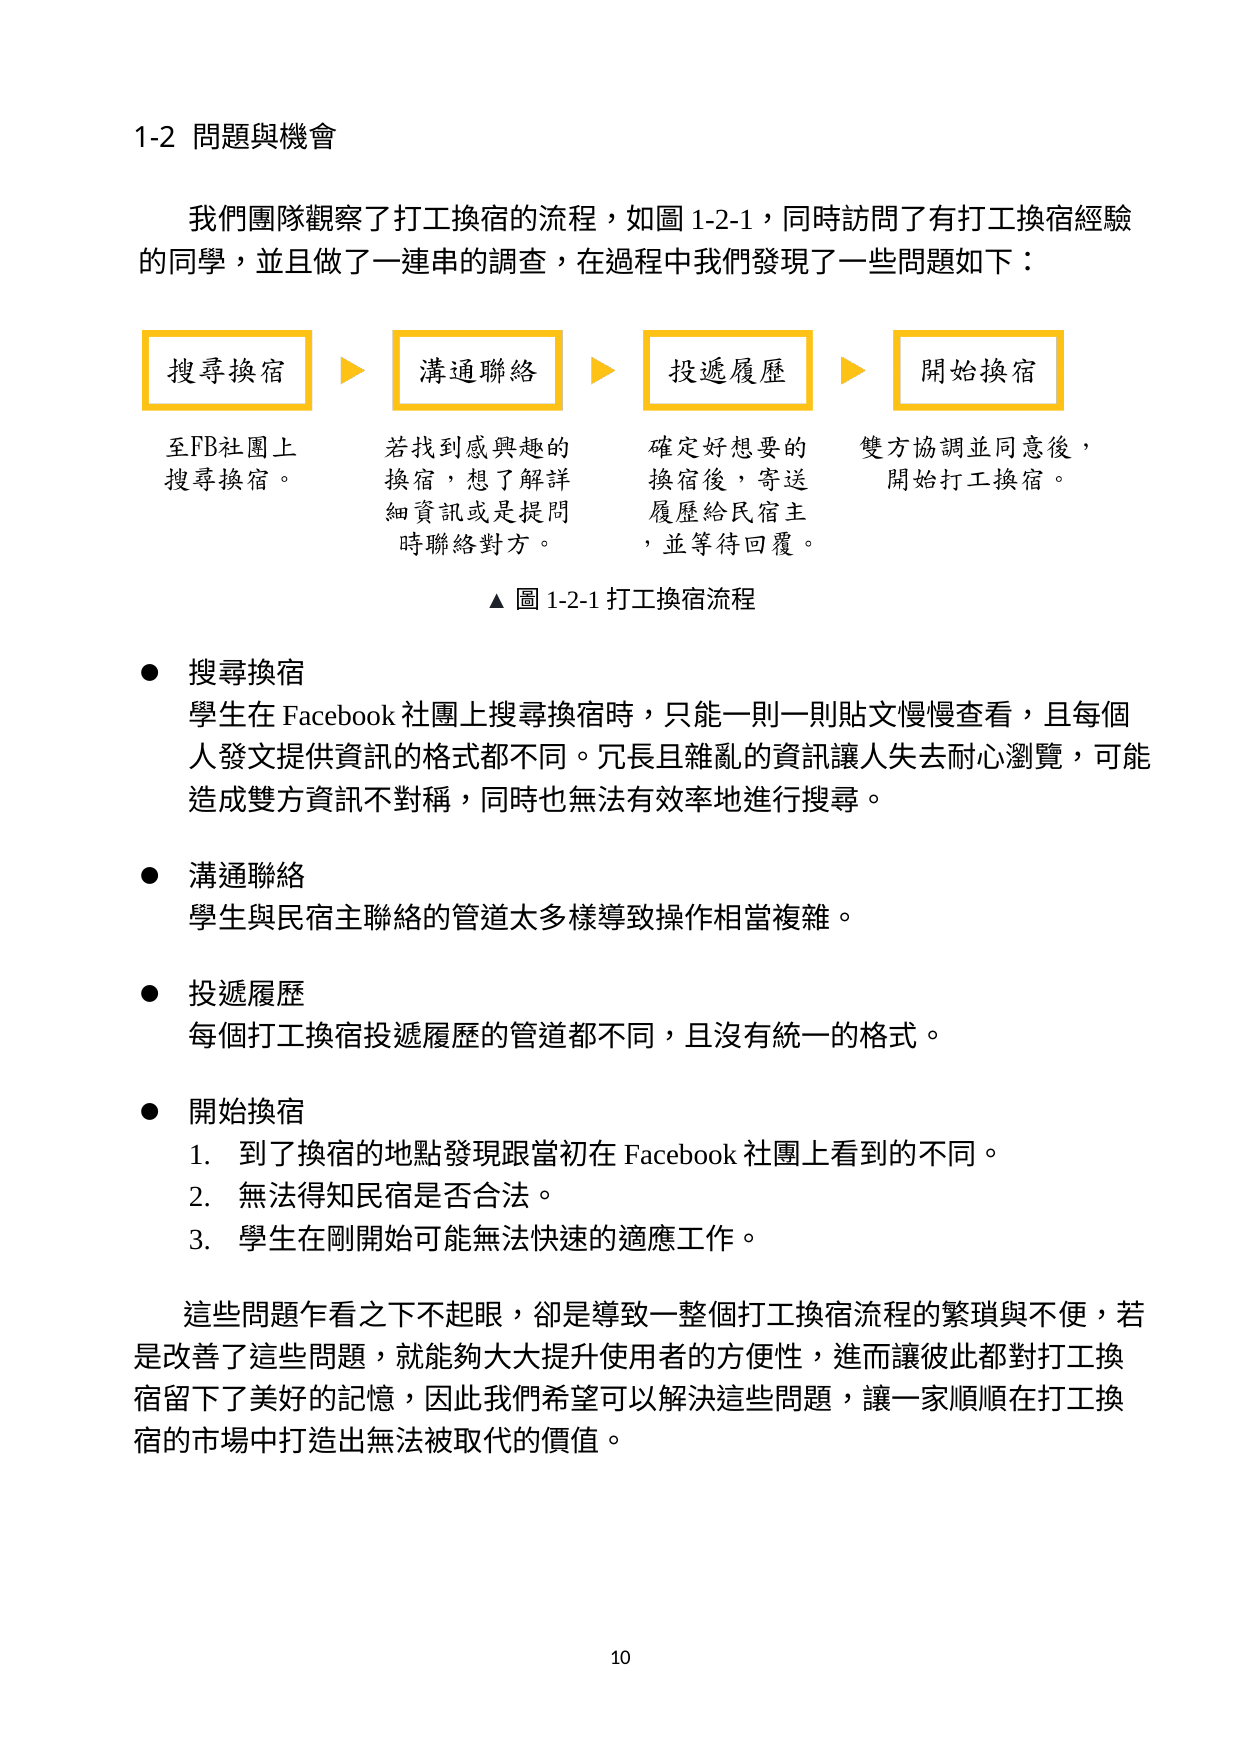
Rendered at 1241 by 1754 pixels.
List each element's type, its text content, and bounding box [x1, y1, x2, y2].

picture [142, 330, 1099, 557]
text 每個打工換宿投遞履歷的管道都不同，且沒有統一的格式。 [189, 1013, 1152, 1055]
text ▲ 圖 1-2-1 打工換宿流程 [89, 580, 1152, 616]
text 學生與民宿主聯絡的管道太多樣導致操作相當複雜。 [189, 894, 1152, 937]
text 學生在Facebook社團上搜尋換宿時，只能一則一則貼文慢慢查看，且每個人發文提供資訊的格式都不同。冗長且雜亂的資訊讓人失去耐心瀏覽，可能造成雙方資訊不對稱，同時也無法有效率地進行搜尋。 [189, 692, 1152, 819]
list 學生在剛開始可能無法快速的適應工作。 [189, 1215, 1152, 1258]
list 搜尋換宿 [139, 649, 1152, 692]
text 這些問題乍看之下不起眼，卻是導致一整個打工換宿流程的繁瑣與不便，若是改善了這些問題，就能夠大大提升使用者的方便性，進而讓彼此都對打工換宿留下了美好的記憶，因此我們希望可以解決這些問題，讓一家順順在打工換宿的市場中打造出無法被取代的價值。 [133, 1291, 1152, 1460]
list 無法得知民宿是否合法。 [189, 1173, 1152, 1215]
text 問題與機會 [133, 114, 1152, 156]
list 投遞履歷 [139, 970, 1152, 1013]
list 溝通聯絡 [139, 852, 1152, 894]
list 開始換宿 [139, 1088, 1152, 1131]
text 我們團隊觀察了打工換宿的流程，如圖1-2-1，同時訪問了有打工換宿經驗的同學，並且做了一連串的調查，在過程中我們發現了一些問題如下： [139, 196, 1152, 280]
list 到了換宿的地點發現跟當初在Facebook社團上看到的不同。 [189, 1131, 1152, 1173]
